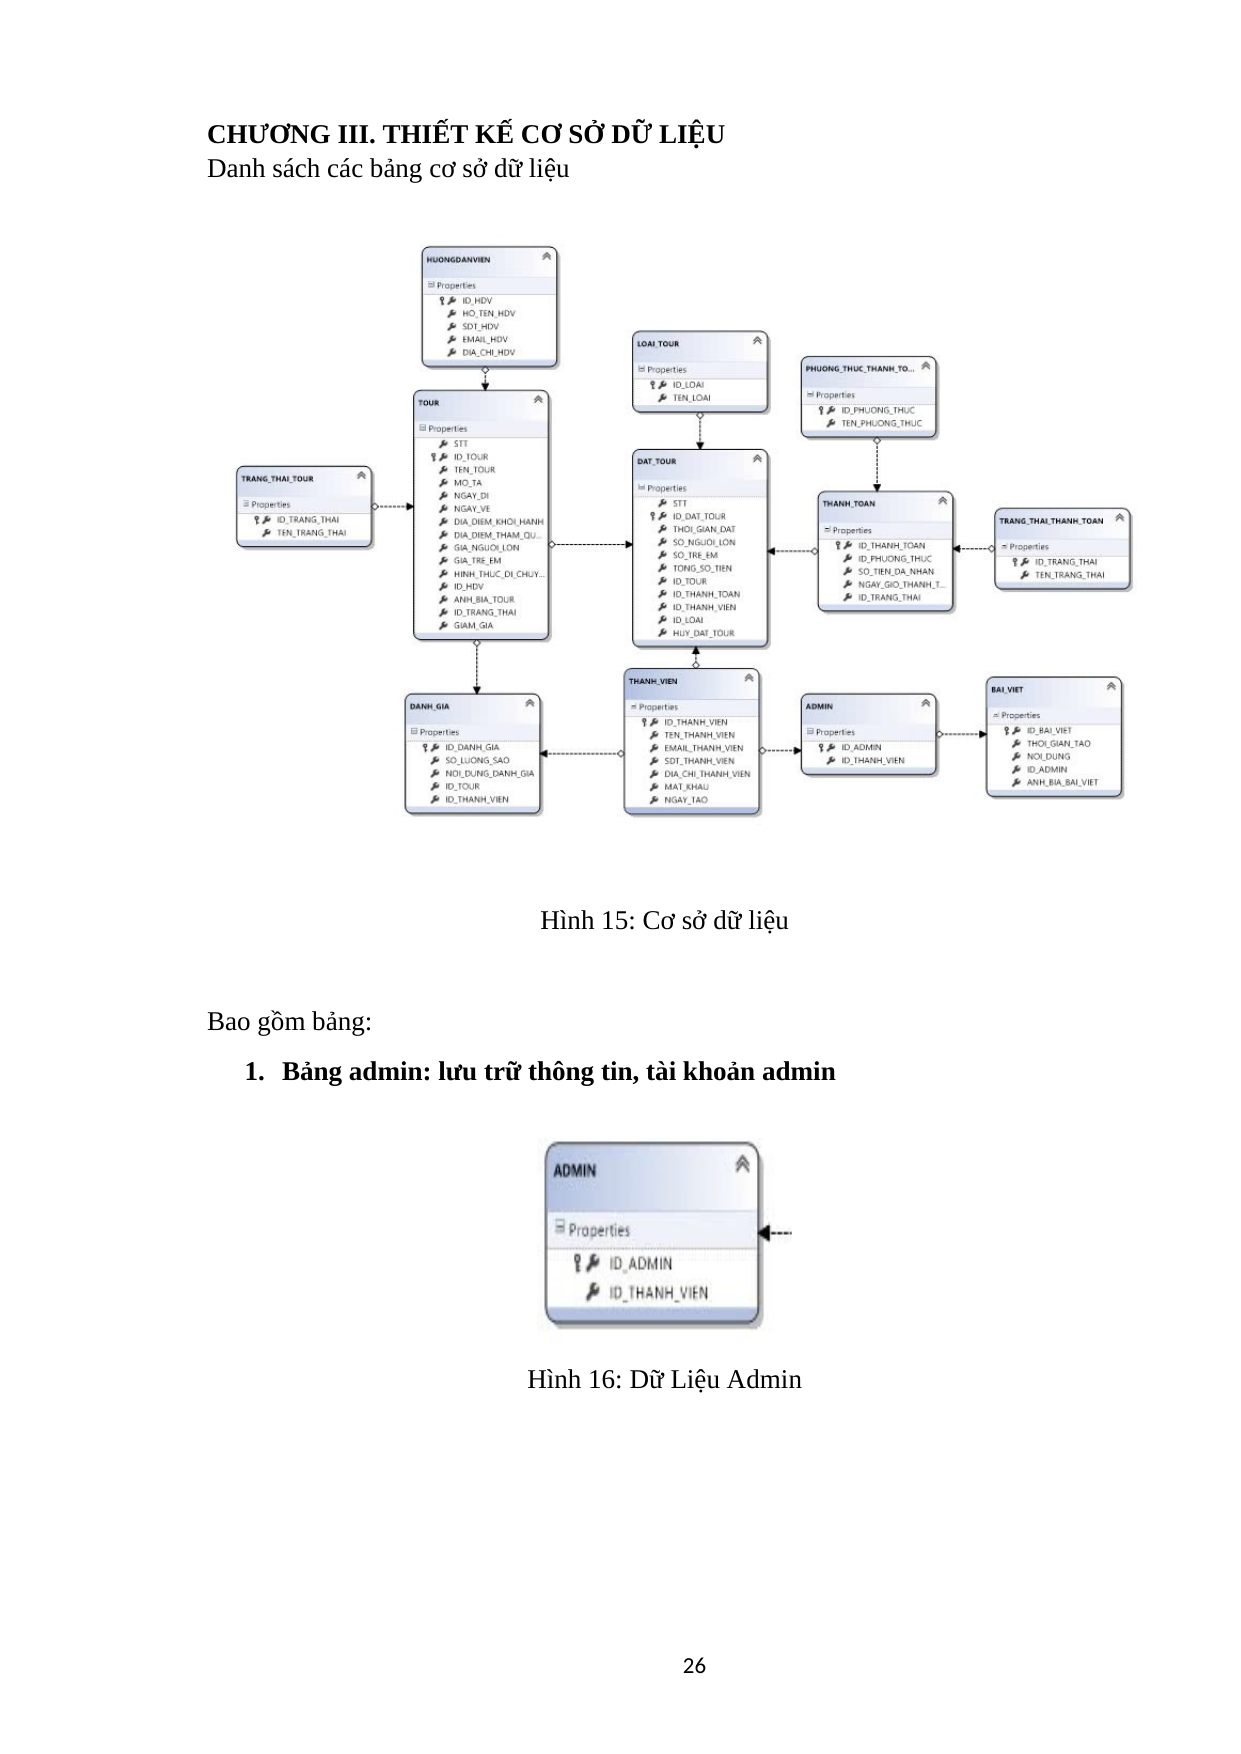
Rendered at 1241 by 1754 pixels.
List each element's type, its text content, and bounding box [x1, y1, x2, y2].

text Hình 16: Dữ Liệu Admin [207, 1363, 1122, 1394]
subtitle CHƯƠNG III. THIẾT KẾ CƠ SỞ DỮ LIỆU [207, 118, 1122, 149]
text Danh sách các bảng cơ sở dữ liệu [207, 152, 1122, 183]
picture [537, 1138, 792, 1345]
text Bao gồm bảng: [207, 1005, 1122, 1036]
picture [206, 201, 1182, 886]
text Hình 15: Cơ sở dữ liệu [207, 904, 1122, 936]
subtitle Bảng admin: lưu trữ thông tin, tài khoản admin [244, 1055, 1122, 1086]
